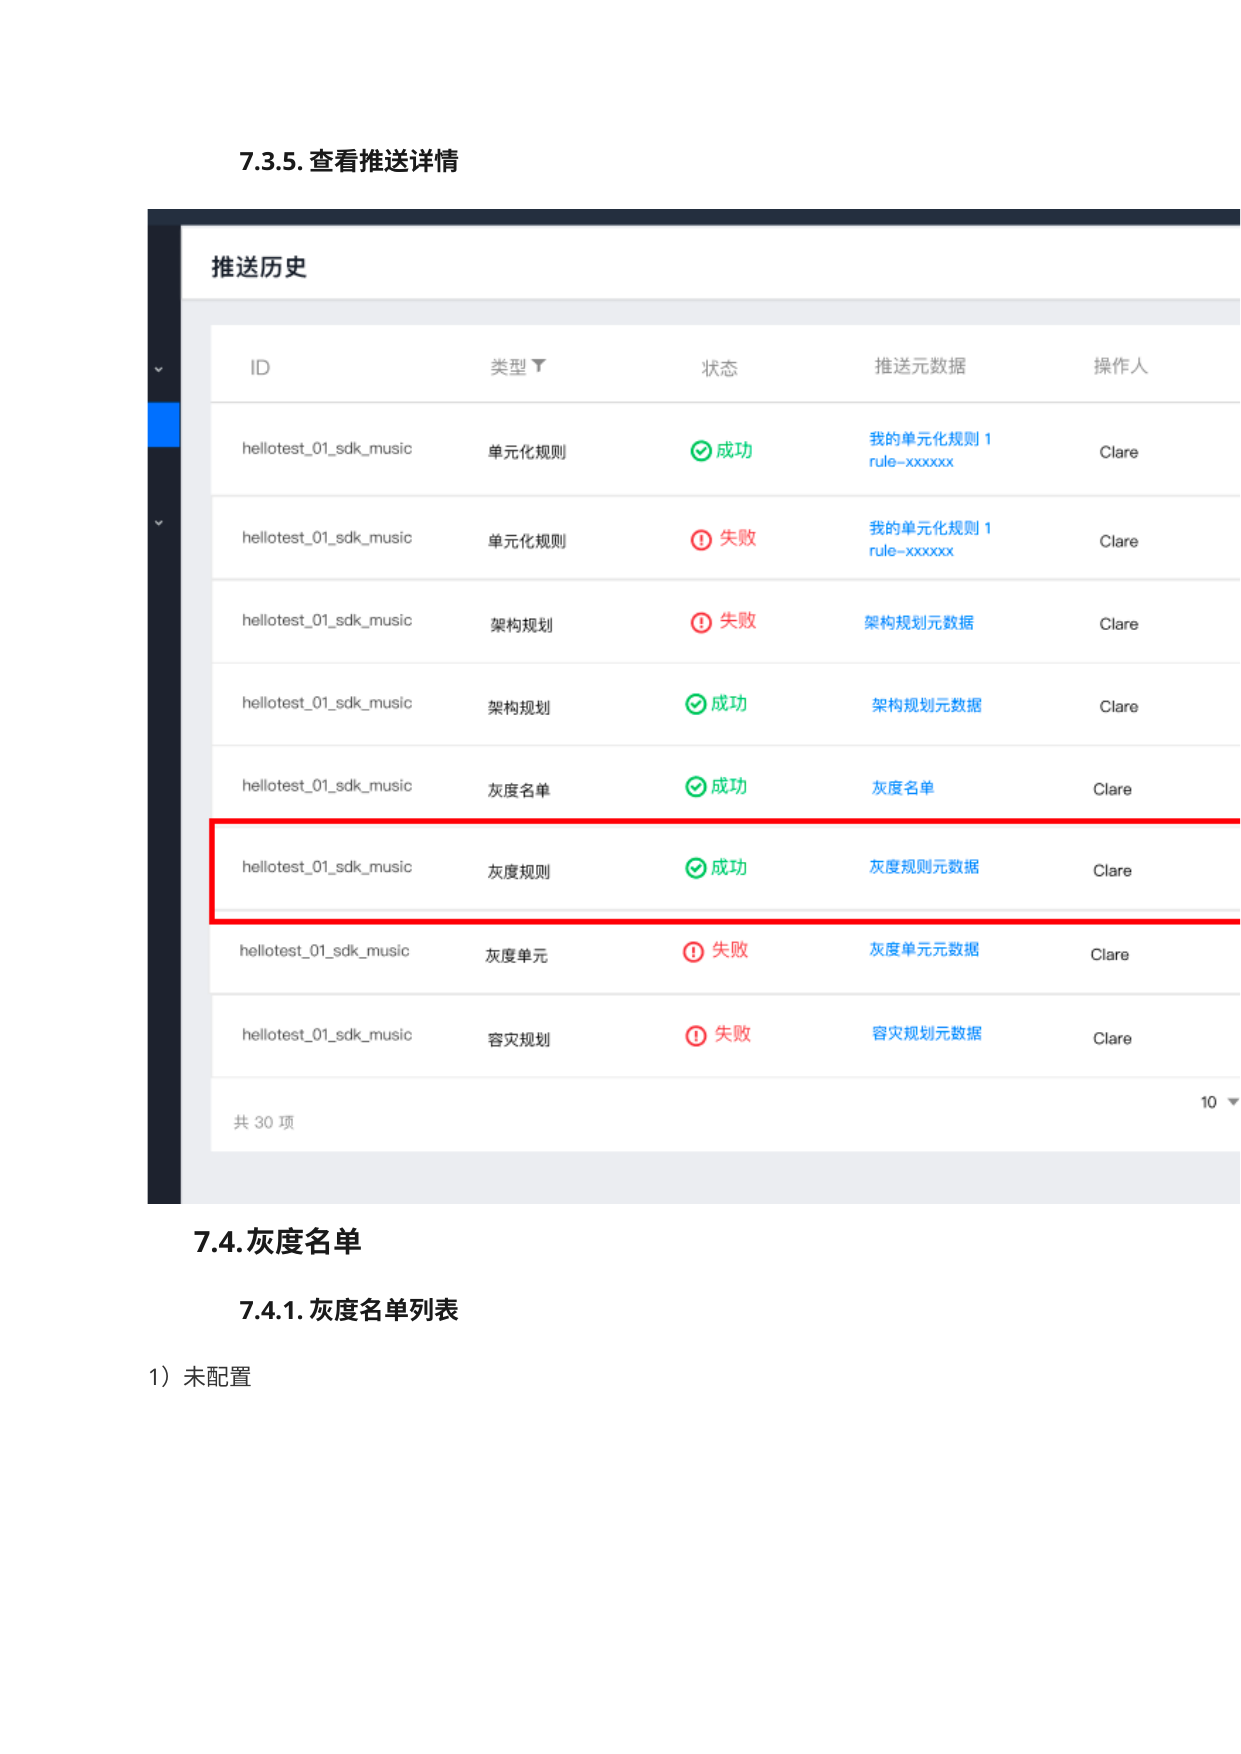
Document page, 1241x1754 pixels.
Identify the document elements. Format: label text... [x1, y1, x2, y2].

picture [147, 209, 1241, 1204]
subtitle 查看推送详情 [239, 142, 1093, 178]
subtitle 灰度名单 [193, 1219, 1093, 1261]
text 1）未配置 [148, 1359, 1093, 1392]
subtitle 灰度名单列表 [239, 1291, 1093, 1327]
